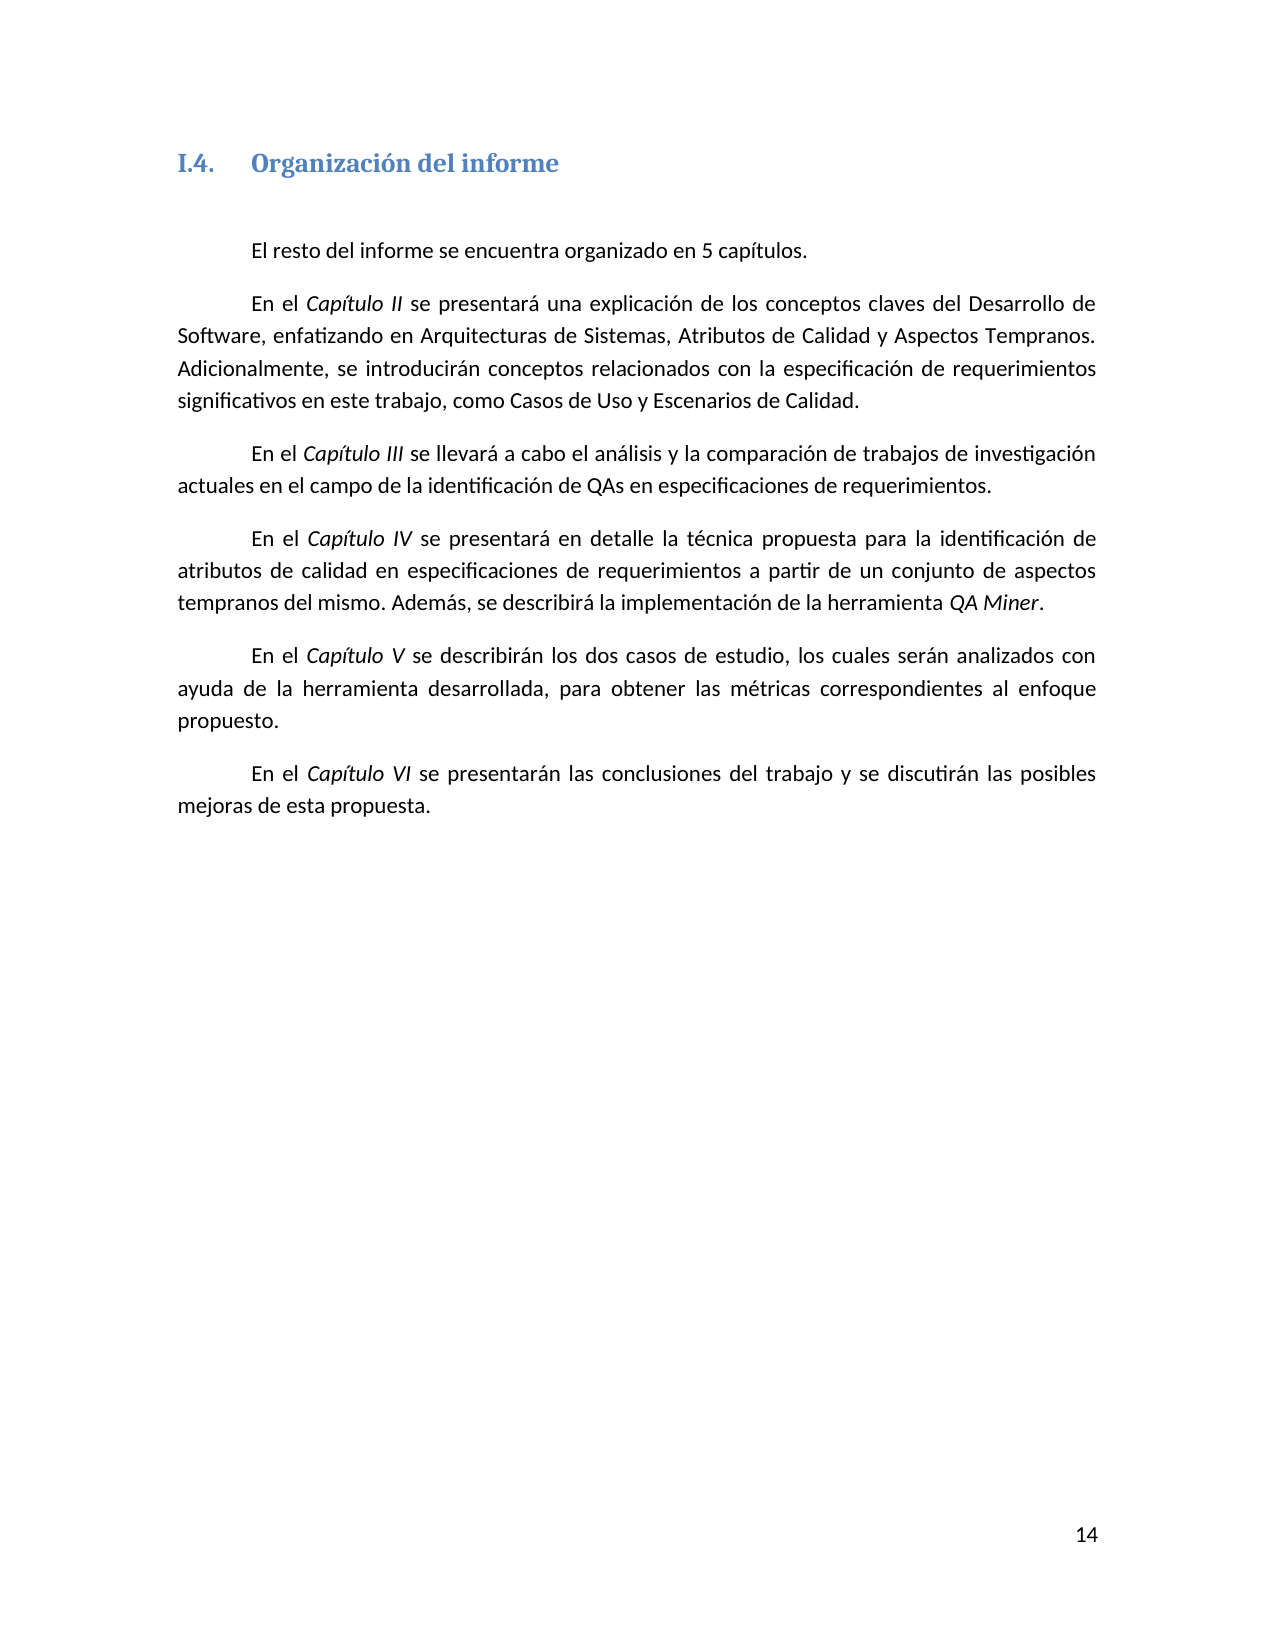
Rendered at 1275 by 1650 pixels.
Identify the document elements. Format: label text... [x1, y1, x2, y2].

subtitle Organización del informe [177, 148, 1098, 179]
text El resto del informe se encuentra organizado en 5 capítulos. [177, 236, 1098, 264]
text En el Capítulo II se presentará una explicación de los conceptos claves del Desarrollo de Software, enfatizando en Arquitecturas de Sistemas, Atributos de Calidad y Aspectos Tempranos. Adicionalmente, se introducirán conceptos relacionados con la especificación de requerimientos significativos en este trabajo, como Casos de Uso y Escenarios de Calidad. [177, 289, 1098, 414]
text En el Capítulo III se llevará a cabo el análisis y la comparación de trabajos de investigación actuales en el campo de la identificación de QAs en especificaciones de requerimientos. [177, 439, 1098, 499]
text En el Capítulo IV se presentará en detalle la técnica propuesta para la identificación de atributos de calidad en especificaciones de requerimientos a partir de un conjunto de aspectos tempranos del mismo. Además, se describirá la implementación de la herramienta QA Miner. [177, 524, 1098, 617]
text En el Capítulo VI se presentarán las conclusiones del trabajo y se discutirán las posibles mejoras de esta propuesta. [177, 759, 1098, 819]
text En el Capítulo V se describirán los dos casos de estudio, los cuales serán analizados con ayuda de la herramienta desarrollada, para obtener las métricas correspondientes al enfoque propuesto. [177, 642, 1098, 734]
